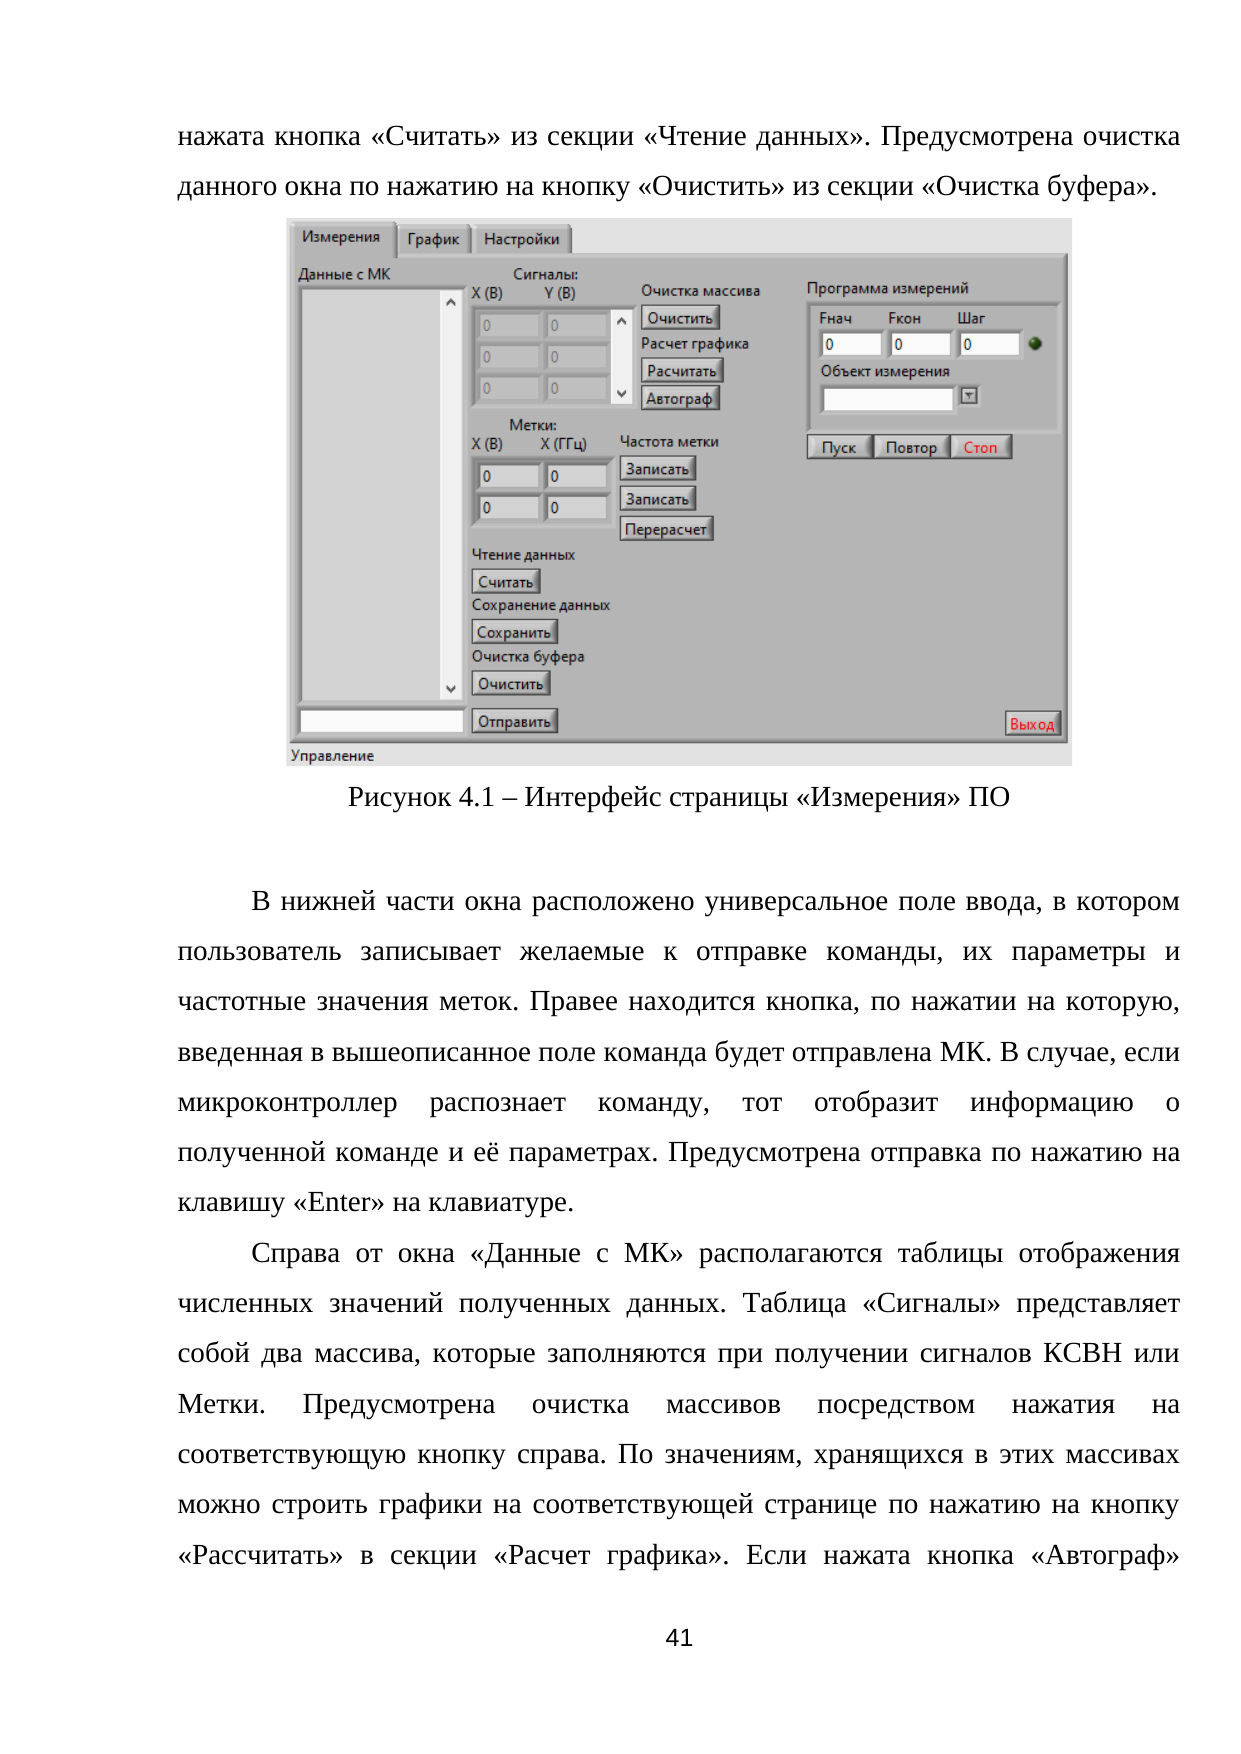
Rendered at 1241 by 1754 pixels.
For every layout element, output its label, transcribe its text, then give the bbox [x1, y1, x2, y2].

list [177, 118, 1181, 202]
list Рисунок 4.1 – Интерфейс страницы «Измерения» ПО [177, 779, 1181, 813]
picture [286, 218, 1073, 766]
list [177, 1235, 1181, 1570]
list В нижней части окна расположено универсальное поле ввода, в котором пользователь записывает желаемые к отправке команды, их параметры и частотные значения меток. Правее находится кнопка, по нажатии на которую, введенная в вышеописанное поле команда будет отправлена МК. В случае, если микроконтроллер распознает команду, тот отобразит информацию о полученной команде и её параметрах. Предусмотрена отправка по нажатию на клавишу «Enter» на клавиатуре. [177, 883, 1181, 1218]
